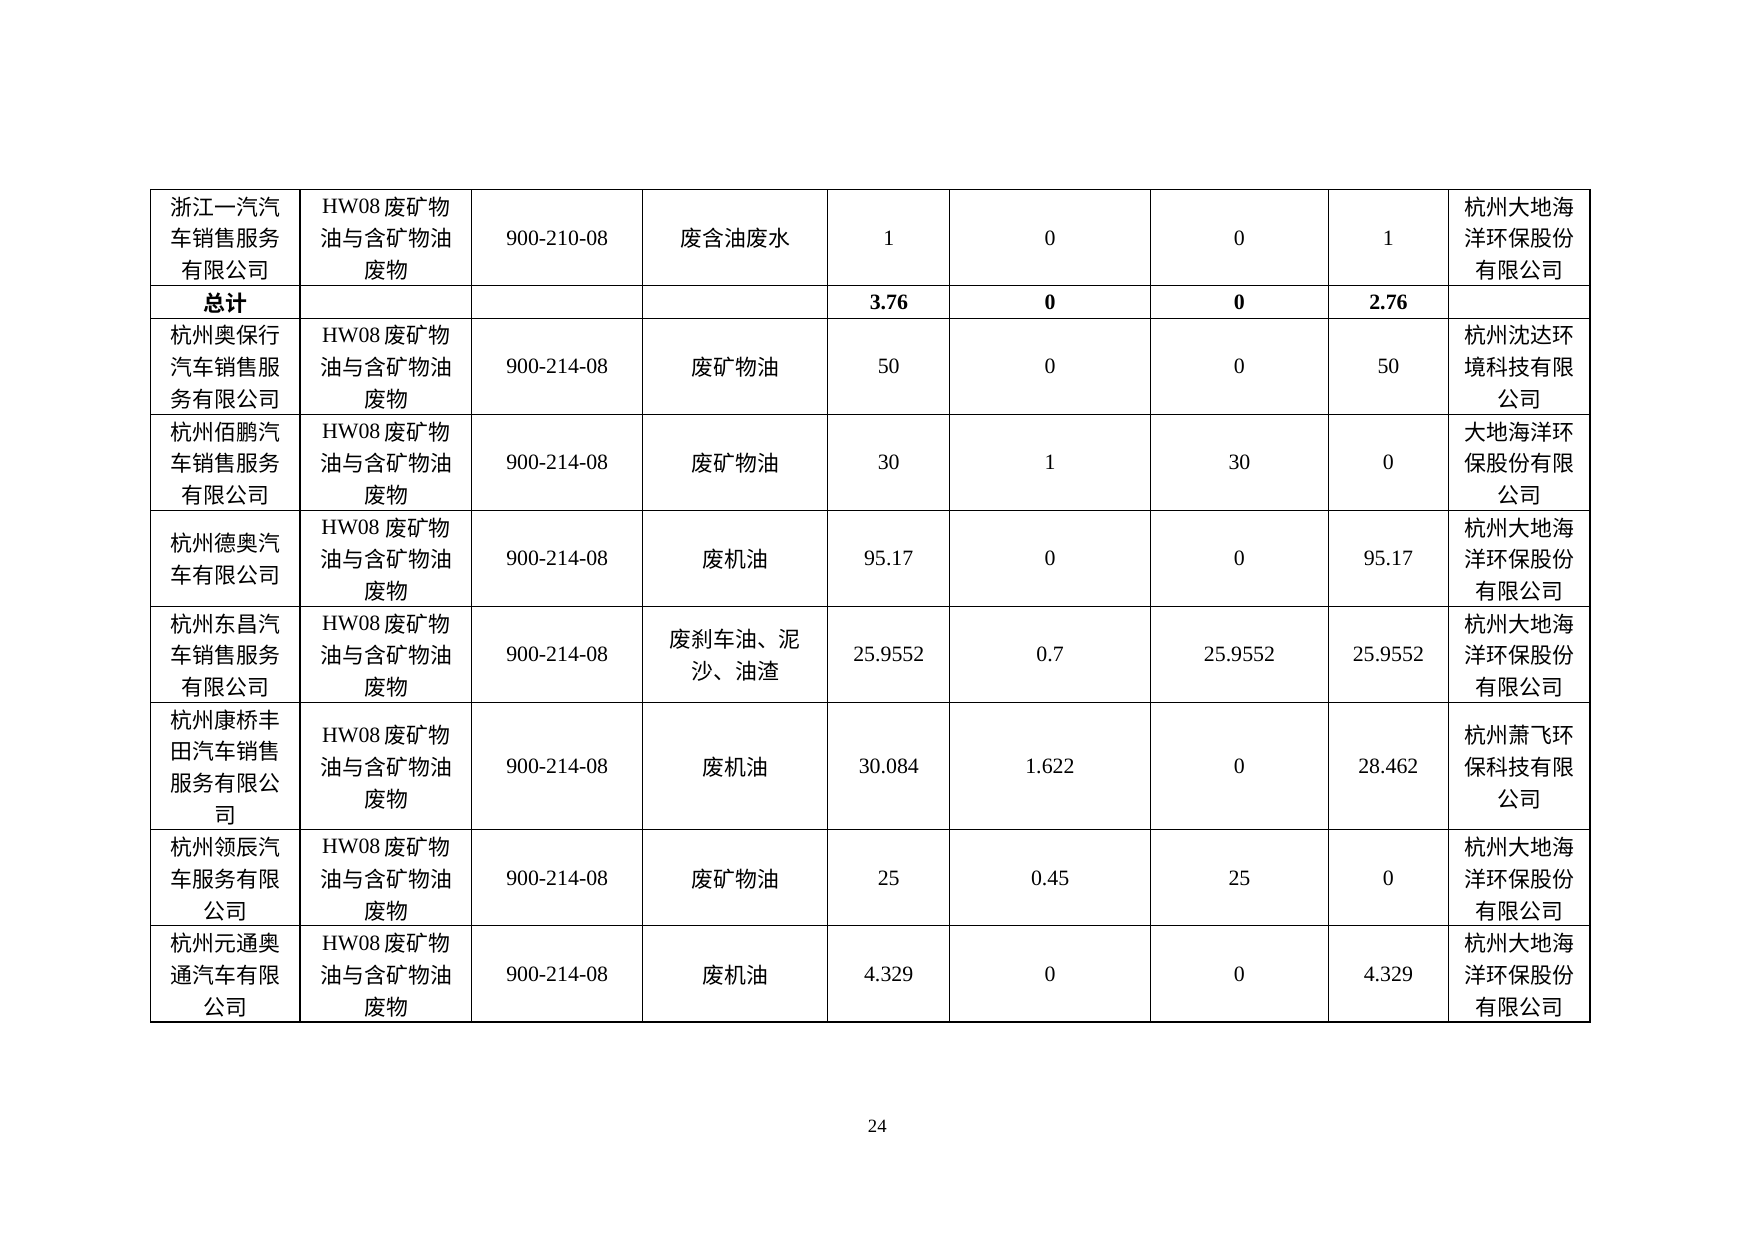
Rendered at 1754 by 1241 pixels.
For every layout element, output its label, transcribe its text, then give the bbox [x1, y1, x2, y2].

table_cell 杭州领辰汽车服务有限公司 [151, 830, 299, 925]
table_cell 杭州佰鹏汽车销售服务有限公司 [151, 415, 299, 509]
table_cell 0.7 [950, 607, 1150, 702]
table_cell HW08废矿物油与含矿物油废物 [301, 607, 471, 702]
table_cell 900-214-08 [472, 415, 642, 509]
table_cell 0 [950, 190, 1150, 285]
table_cell 900-214-08 [472, 511, 642, 606]
table_cell 900-214-08 [472, 607, 642, 702]
table_cell 30 [1151, 415, 1328, 509]
table_cell 25.9552 [828, 607, 949, 702]
table_cell 废含油废水 [643, 190, 827, 285]
table_cell 50 [1329, 319, 1448, 413]
table_cell 0 [1329, 415, 1448, 509]
table_cell 杭州萧飞环保科技有限公司 [1449, 703, 1589, 829]
table_cell 废机油 [643, 511, 827, 606]
table_cell 900-210-08 [472, 190, 642, 285]
table_cell 废机油 [643, 703, 827, 829]
table_cell 4.329 [1329, 926, 1448, 1021]
table_cell 4.329 [828, 926, 949, 1021]
table_cell 0 [1151, 319, 1328, 413]
table_cell 浙江一汽汽车销售服务有限公司 [151, 190, 299, 285]
table_cell 900-214-08 [472, 319, 642, 413]
table_cell 95.17 [1329, 511, 1448, 606]
table_cell 25.9552 [1151, 607, 1328, 702]
table_cell 0 [1151, 286, 1328, 317]
table_cell HW08废矿物油与含矿物油废物 [301, 830, 471, 925]
table_cell 废矿物油 [643, 830, 827, 925]
table_cell 1.622 [950, 703, 1150, 829]
table_cell 3.76 [828, 286, 949, 317]
table_cell 28.462 [1329, 703, 1448, 829]
table_cell 95.17 [828, 511, 949, 606]
table_cell 0.45 [950, 830, 1150, 925]
table_cell HW08 废矿物油与含矿物油废物 [301, 511, 471, 606]
table_cell 杭州大地海洋环保股份有限公司 [1449, 926, 1589, 1021]
table_cell HW08废矿物油与含矿物油废物 [301, 415, 471, 509]
table_cell 1 [1329, 190, 1448, 285]
table_cell 50 [828, 319, 949, 413]
table_cell 30.084 [828, 703, 949, 829]
table_cell 总计 [151, 286, 299, 317]
table_cell 废机油 [643, 926, 827, 1021]
table_cell HW08废矿物油与含矿物油废物 [301, 926, 471, 1021]
table_cell 杭州大地海洋环保股份有限公司 [1449, 607, 1589, 702]
table_cell 杭州奥保行汽车销售服务有限公司 [151, 319, 299, 413]
table_cell 25 [1151, 830, 1328, 925]
table_cell 废矿物油 [643, 415, 827, 509]
table_cell 废矿物油 [643, 319, 827, 413]
table_cell 900-214-08 [472, 926, 642, 1021]
table_cell 30 [828, 415, 949, 509]
table_cell 杭州元通奥通汽车有限公司 [151, 926, 299, 1021]
table_cell 杭州大地海洋环保股份有限公司 [1449, 830, 1589, 925]
table_cell 0 [1151, 190, 1328, 285]
table_cell 25.9552 [1329, 607, 1448, 702]
table_cell 大地海洋环保股份有限公司 [1449, 415, 1589, 509]
table_cell 0 [1329, 830, 1448, 925]
table_cell 杭州康桥丰田汽车销售服务有限公司 [151, 703, 299, 829]
table_cell 900-214-08 [472, 830, 642, 925]
table_cell 杭州沈达环境科技有限公司 [1449, 319, 1589, 413]
table_cell 杭州东昌汽车销售服务有限公司 [151, 607, 299, 702]
table_cell 废刹车油、泥沙、油渣 [643, 607, 827, 702]
table_cell 0 [950, 286, 1150, 317]
table_cell [1449, 286, 1589, 317]
table_cell 0 [950, 926, 1150, 1021]
table_cell 25 [828, 830, 949, 925]
table_cell 0 [1151, 926, 1328, 1021]
table_cell 2.76 [1329, 286, 1448, 317]
table_cell [301, 286, 471, 317]
table_cell 0 [950, 319, 1150, 413]
table_cell 900-214-08 [472, 703, 642, 829]
table_cell 杭州大地海洋环保股份有限公司 [1449, 190, 1589, 285]
table_cell 0 [1151, 703, 1328, 829]
table_cell 0 [1151, 511, 1328, 606]
table_cell 0 [950, 511, 1150, 606]
table_cell HW08废矿物油与含矿物油废物 [301, 703, 471, 829]
table_cell 杭州大地海洋环保股份有限公司 [1449, 511, 1589, 606]
table_cell 1 [950, 415, 1150, 509]
table_cell HW08废矿物油与含矿物油废物 [301, 190, 471, 285]
table_cell [643, 286, 827, 317]
table_cell HW08废矿物油与含矿物油废物 [301, 319, 471, 413]
table_cell [472, 286, 642, 317]
table_cell 杭州德奥汽车有限公司 [151, 511, 299, 606]
table_cell 1 [828, 190, 949, 285]
